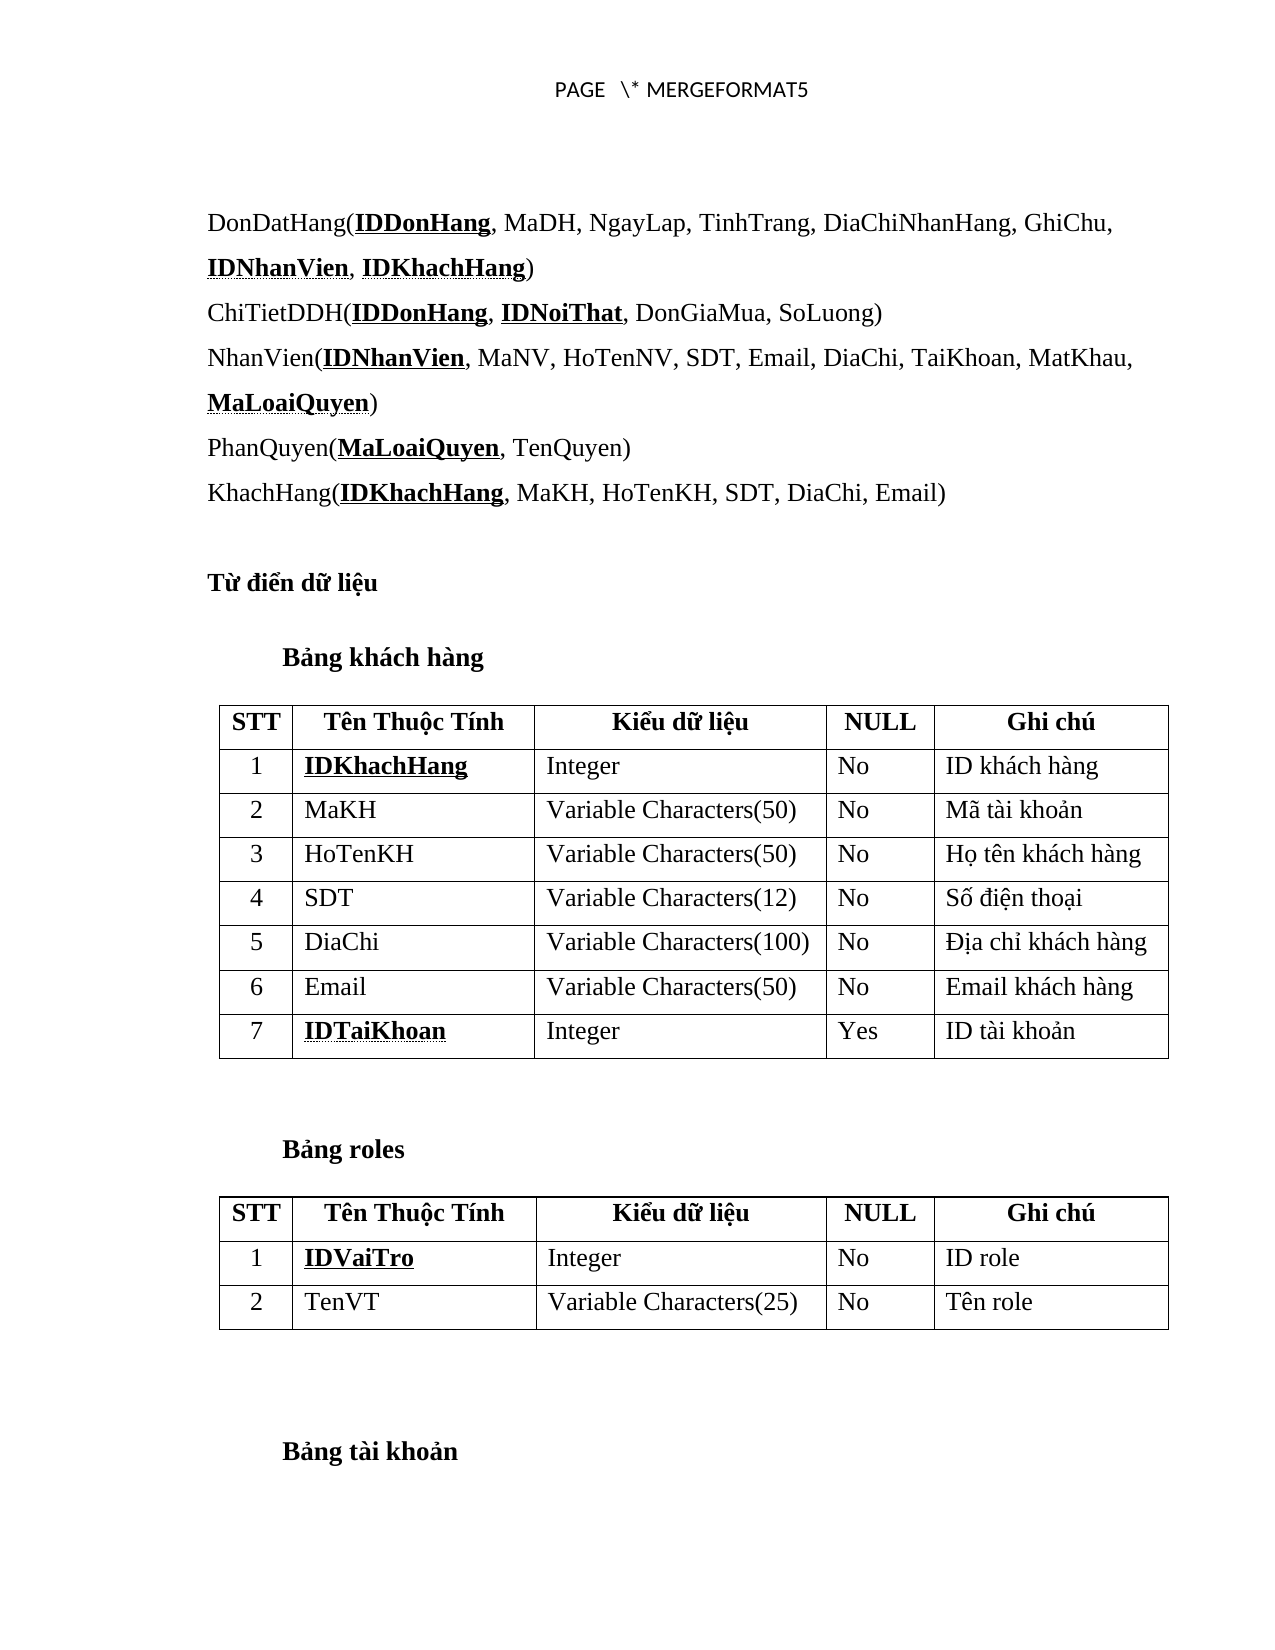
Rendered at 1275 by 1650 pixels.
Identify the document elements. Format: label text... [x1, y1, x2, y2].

table_cell TenVT [293, 1286, 536, 1329]
table_header Tên Thuộc Tính [293, 1198, 536, 1241]
table_cell IDKhachHang [293, 750, 534, 793]
table_cell DiaChi [293, 926, 534, 969]
table_cell Variable Characters(50) [535, 971, 826, 1014]
table_cell ID role [935, 1242, 1168, 1285]
table_cell Variable Characters(12) [535, 882, 826, 925]
table_cell Địa chỉ khách hàng [935, 926, 1168, 969]
table_cell Yes [827, 1015, 934, 1058]
text Bảng khách hàng [207, 641, 1156, 672]
table_cell 1 [220, 750, 292, 793]
table_cell Integer [537, 1242, 826, 1285]
table_cell Variable Characters(100) [535, 926, 826, 969]
table_cell Email khách hàng [935, 971, 1168, 1014]
table_header NULL [827, 1198, 934, 1241]
text KhachHang(IDKhachHang, MaKH, HoTenKH, SDT, DiaChi, Email) [207, 477, 1156, 507]
table_cell IDTaiKhoan [293, 1015, 534, 1058]
text PhanQuyen(MaLoaiQuyen, TenQuyen) [207, 432, 1156, 462]
table_header STT [220, 1198, 292, 1241]
table_cell Integer [535, 1015, 826, 1058]
table_cell No [827, 926, 934, 969]
table_cell Variable Characters(50) [535, 838, 826, 881]
text NhanVien(IDNhanVien, MaNV, HoTenNV, SDT, Email, DiaChi, TaiKhoan, MatKhau, MaLoaiQuyen) [207, 342, 1156, 417]
text ChiTietDDH(IDDonHang, IDNoiThat, DonGiaMua, SoLuong) [207, 297, 1156, 327]
table_cell IDVaiTro [293, 1242, 536, 1285]
text Bảng tài khoản [207, 1435, 1156, 1466]
table_cell Số điện thoại [935, 882, 1168, 925]
table_cell 2 [220, 1286, 292, 1329]
table_cell 1 [220, 1242, 292, 1285]
table_cell ID tài khoản [935, 1015, 1168, 1058]
table_cell Mã tài khoản [935, 794, 1168, 837]
text Từ điển dữ liệu [207, 567, 1156, 597]
text DonDatHang(IDDonHang, MaDH, NgayLap, TinhTrang, DiaChiNhanHang, GhiChu, IDNhanVien, IDKhachHang) [207, 207, 1156, 282]
table_cell 4 [220, 882, 292, 925]
table_cell No [827, 971, 934, 1014]
table_header Kiểu dữ liệu [535, 706, 826, 749]
table_cell 7 [220, 1015, 292, 1058]
table_cell Integer [535, 750, 826, 793]
table_header Tên Thuộc Tính [293, 706, 534, 749]
table_cell No [827, 1242, 934, 1285]
table_cell 2 [220, 794, 292, 837]
table_cell SDT [293, 882, 534, 925]
table_header Kiểu dữ liệu [537, 1198, 826, 1241]
table_cell No [827, 1286, 934, 1329]
table_cell Họ tên khách hàng [935, 838, 1168, 881]
table_cell 6 [220, 971, 292, 1014]
table_header Ghi chú [935, 1198, 1168, 1241]
text Bảng roles [207, 1133, 1156, 1164]
table_cell Email [293, 971, 534, 1014]
table_cell No [827, 838, 934, 881]
table_cell HoTenKH [293, 838, 534, 881]
table_header STT [220, 706, 292, 749]
table_cell No [827, 750, 934, 793]
table_cell No [827, 882, 934, 925]
table_cell No [827, 794, 934, 837]
table_cell Variable Characters(50) [535, 794, 826, 837]
table_cell ID khách hàng [935, 750, 1168, 793]
table_cell 3 [220, 838, 292, 881]
table_cell MaKH [293, 794, 534, 837]
table_cell Variable Characters(25) [537, 1286, 826, 1329]
table_header NULL [827, 706, 934, 749]
table_cell Tên role [935, 1286, 1168, 1329]
table_cell 5 [220, 926, 292, 969]
table_header Ghi chú [935, 706, 1168, 749]
